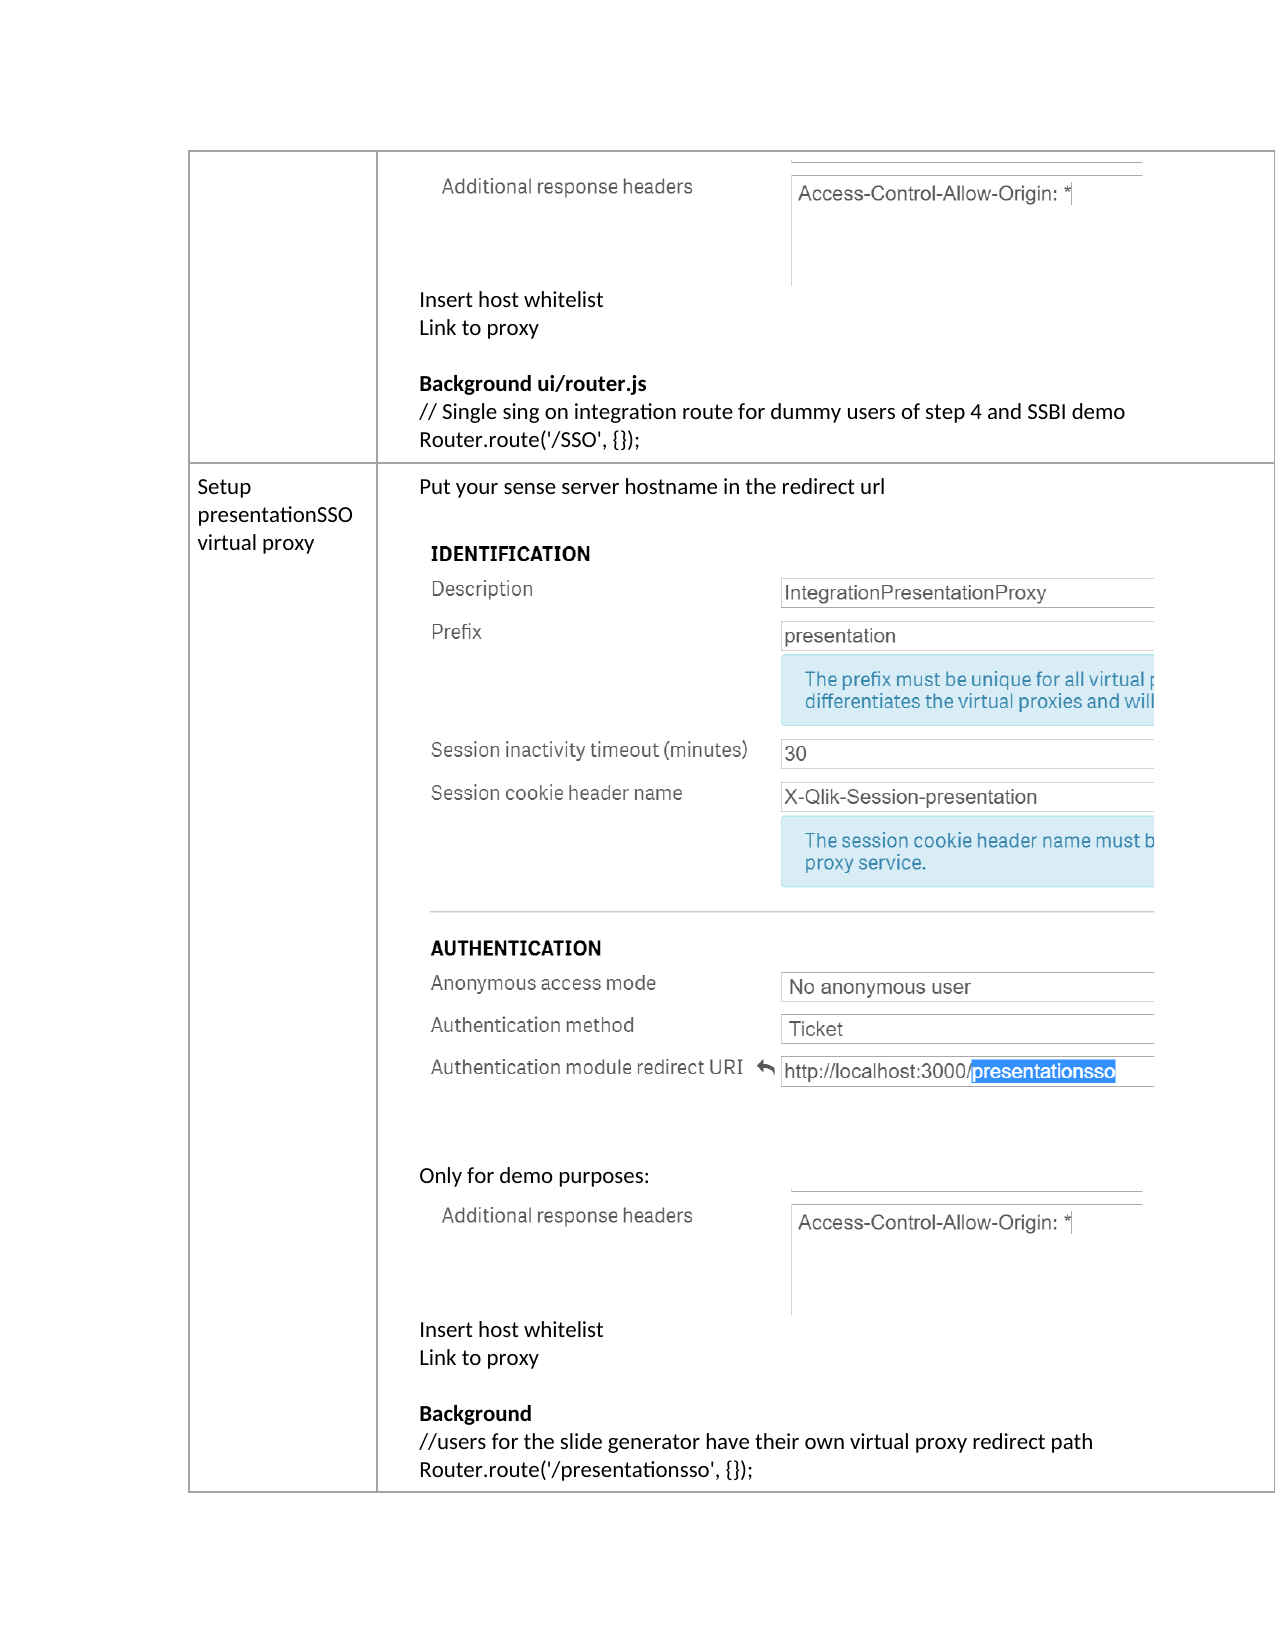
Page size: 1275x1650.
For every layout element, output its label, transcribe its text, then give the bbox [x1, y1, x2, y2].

picture [419, 1189, 1143, 1315]
picture [419, 528, 1155, 1106]
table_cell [190, 152, 376, 462]
table_cell Setup presentationSSO virtual proxy [190, 464, 376, 1491]
table_cell Put your sense server hostname in the redirect url Only for demo purposes: Insert host whitelist Link to proxy Background //users for the slide generator have their own virtual proxy redirect path Router.route('/presentationsso', {}); [378, 464, 1274, 1491]
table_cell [378, 152, 1274, 462]
picture [419, 160, 1143, 286]
